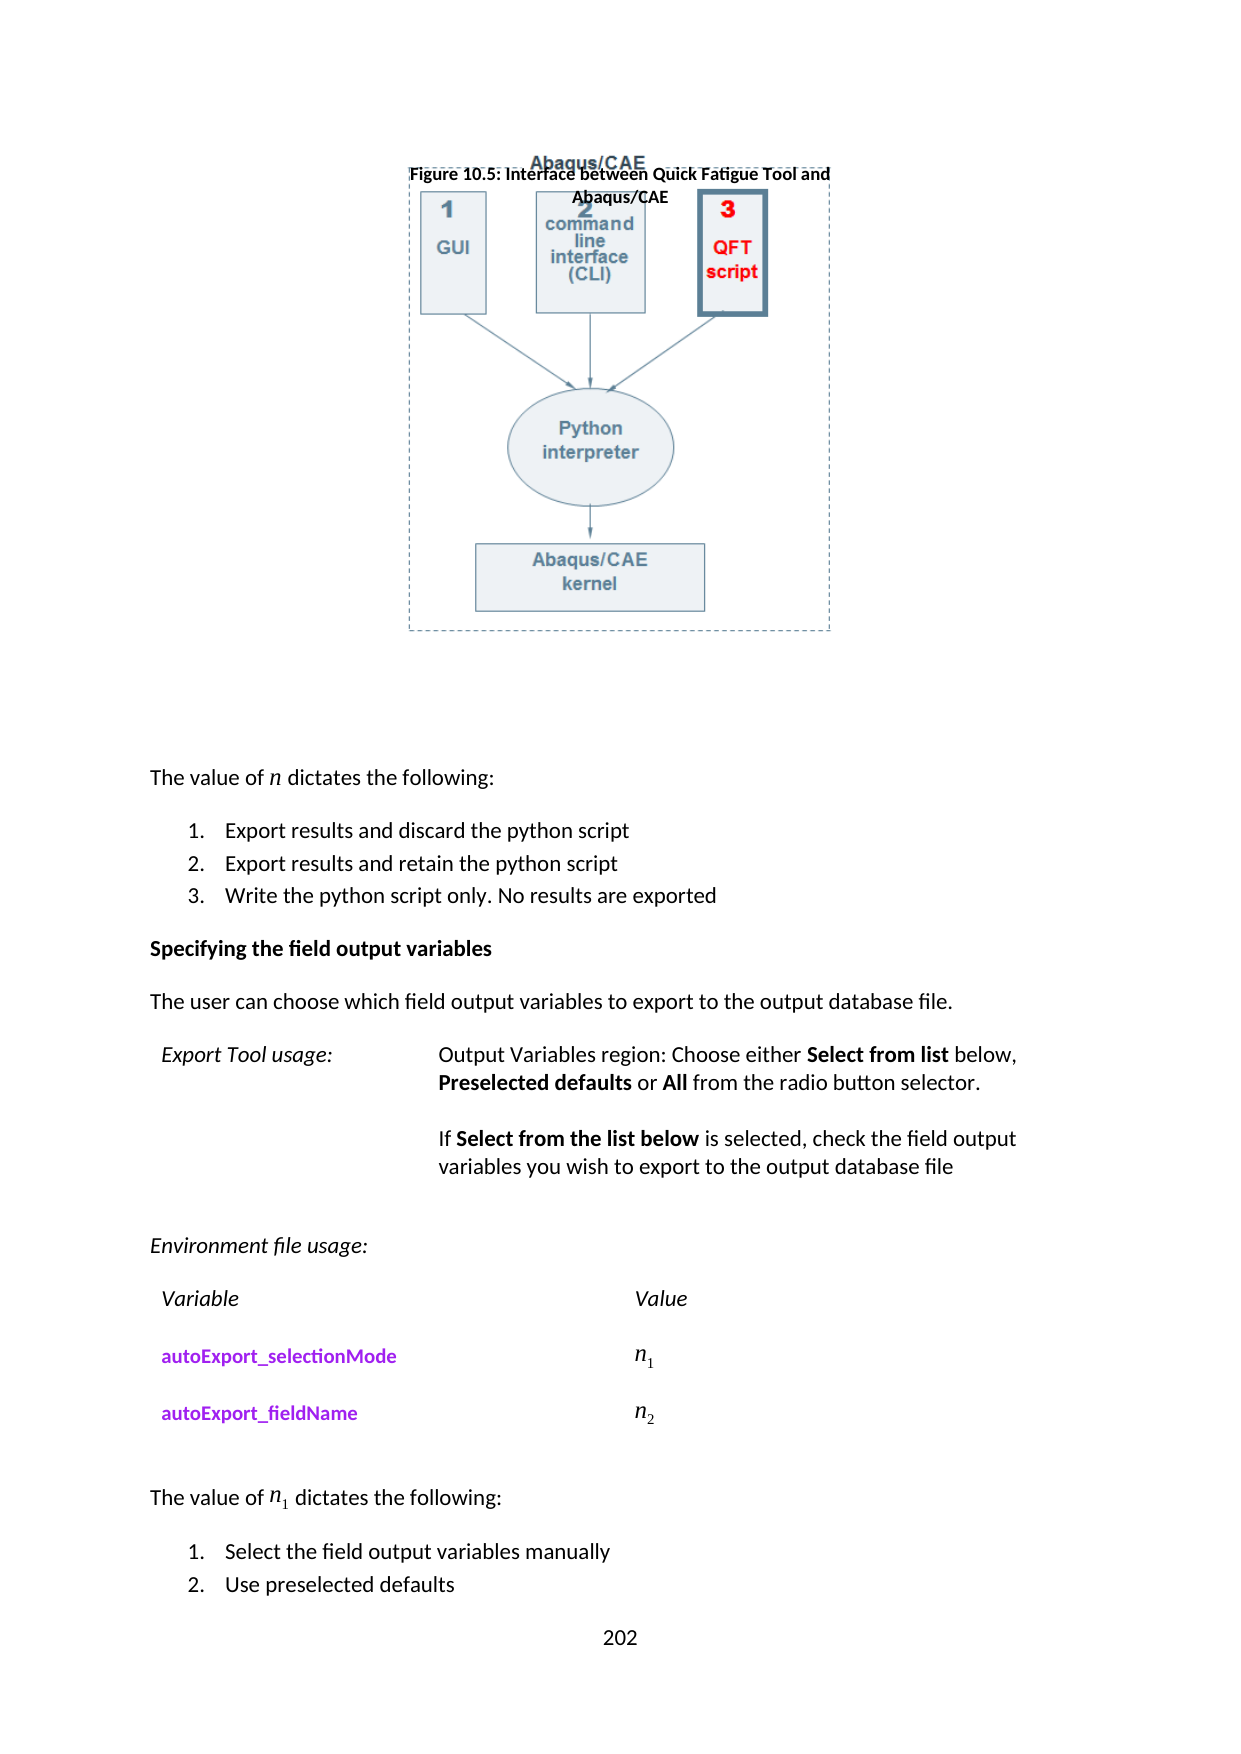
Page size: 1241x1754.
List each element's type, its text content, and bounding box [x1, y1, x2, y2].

list Export results and discard the python script [187, 817, 1090, 844]
text Specifying the field output variables [150, 934, 1090, 962]
list Export results and retain the python script [187, 849, 1090, 877]
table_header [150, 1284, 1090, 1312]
list Use preselected defaults [187, 1570, 1090, 1598]
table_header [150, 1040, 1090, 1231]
text The value of dictates the following: [150, 763, 1090, 792]
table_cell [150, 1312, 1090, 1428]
text The user can choose which field output variables to export to the output database file. [150, 987, 1090, 1015]
list Select the field output variables manually [187, 1537, 1090, 1566]
text The value of dictates the following: [150, 1481, 1090, 1512]
list Write the python script only. No results are exported [187, 881, 1090, 909]
picture [402, 149, 838, 637]
text Environment file usage: [150, 1231, 1090, 1259]
